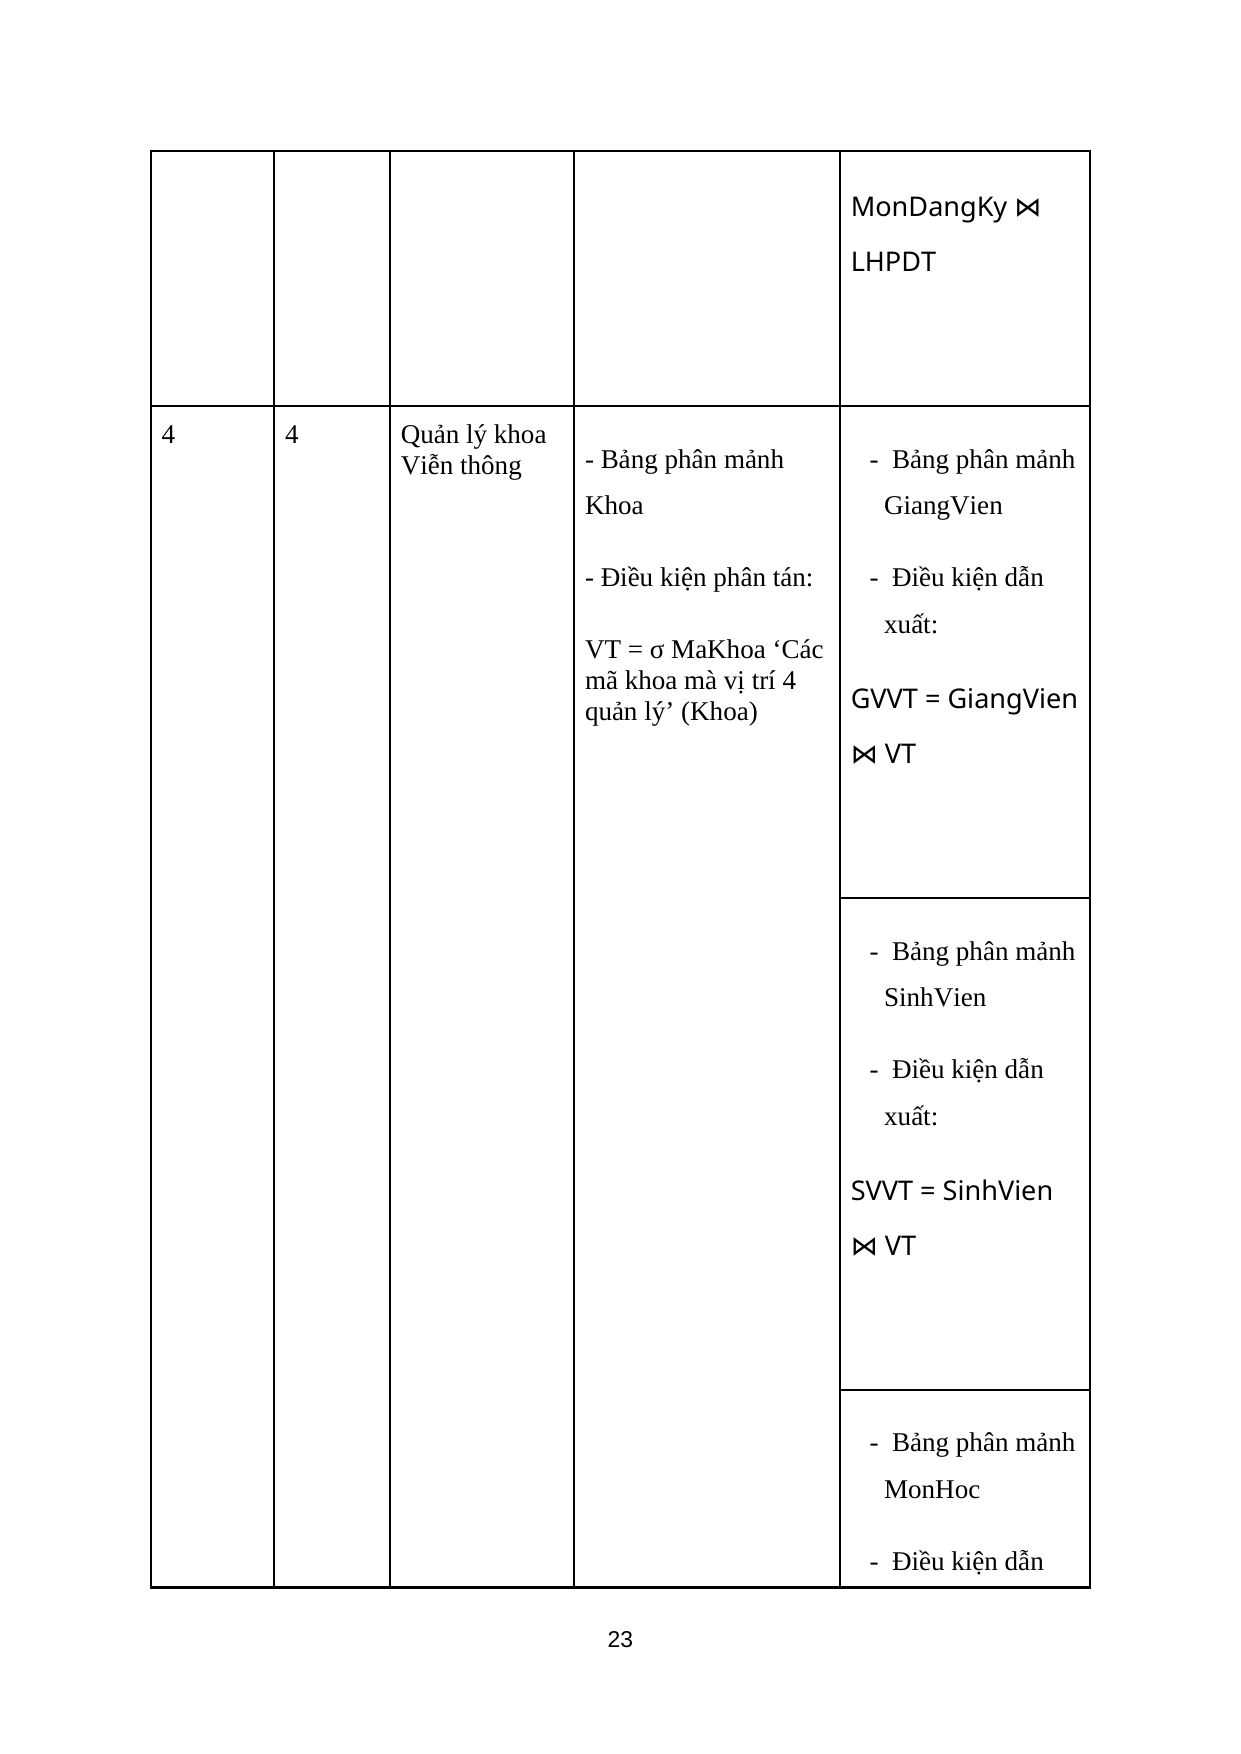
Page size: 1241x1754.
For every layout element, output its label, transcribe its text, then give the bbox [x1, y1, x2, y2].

table_cell 4 [152, 407, 273, 1586]
table_cell 4 [275, 407, 389, 1586]
table_cell - Bảng phân mảnh Khoa - Điều kiện phân tán: VT = σ MaKhoa ‘Các mã khoa mà vị trí 4 quản lý’ (Khoa) [575, 407, 839, 1586]
table_cell - Bảng phân mảnh SinhVien - Điều kiện dẫn xuất: SVVT = SinhVien ⋈ VT [841, 899, 1089, 1389]
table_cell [841, 152, 1089, 405]
table_cell Quản lý khoa Viễn thông [391, 407, 573, 1586]
table_cell - Bảng phân mảnh GiangVien - Điều kiện dẫn xuất: GVVT = GiangVien ⋈ VT [841, 407, 1089, 897]
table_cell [841, 1391, 1089, 1586]
